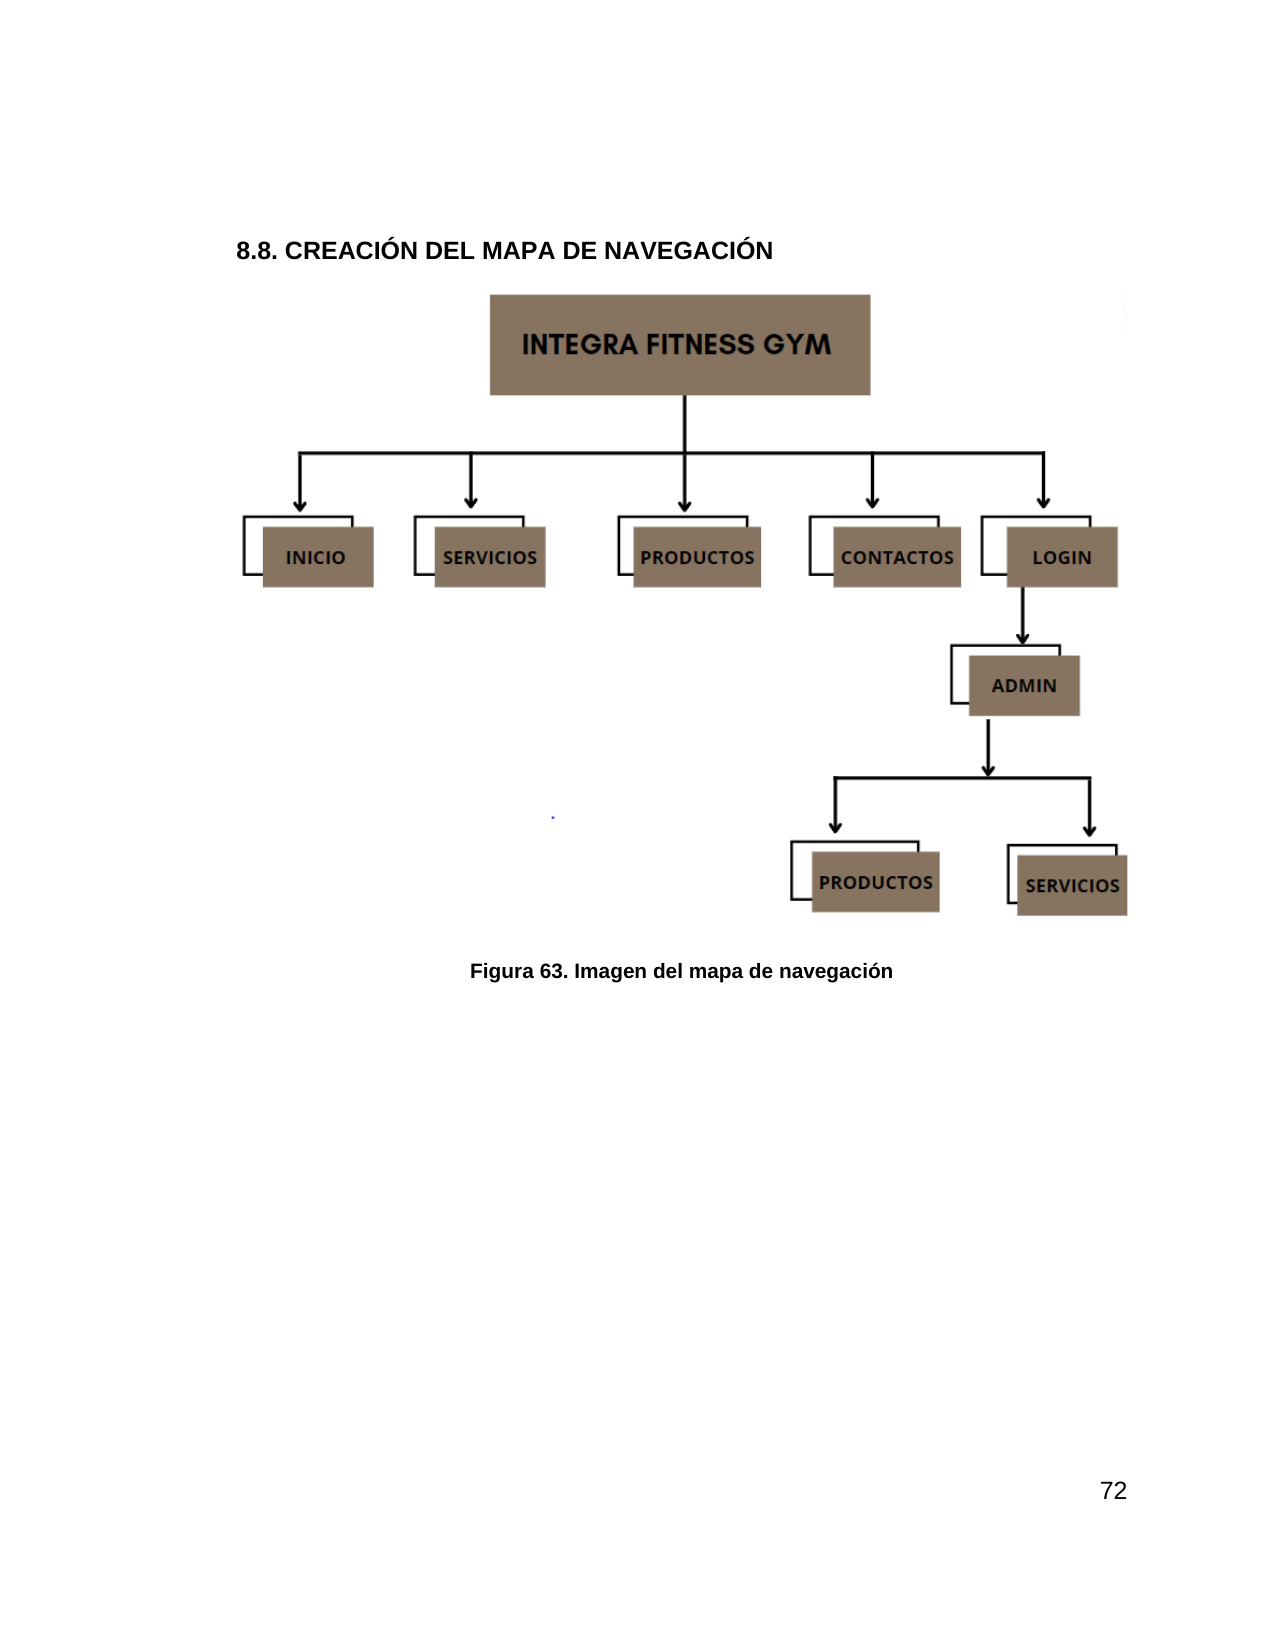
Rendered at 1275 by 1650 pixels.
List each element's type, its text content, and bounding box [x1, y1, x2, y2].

text 8.8. CREACIÓN del mapa de NAVEGACIÓN [236, 236, 1127, 265]
picture [236, 279, 1128, 945]
text Figura 63. Imagen del mapa de navegación [236, 959, 1127, 983]
